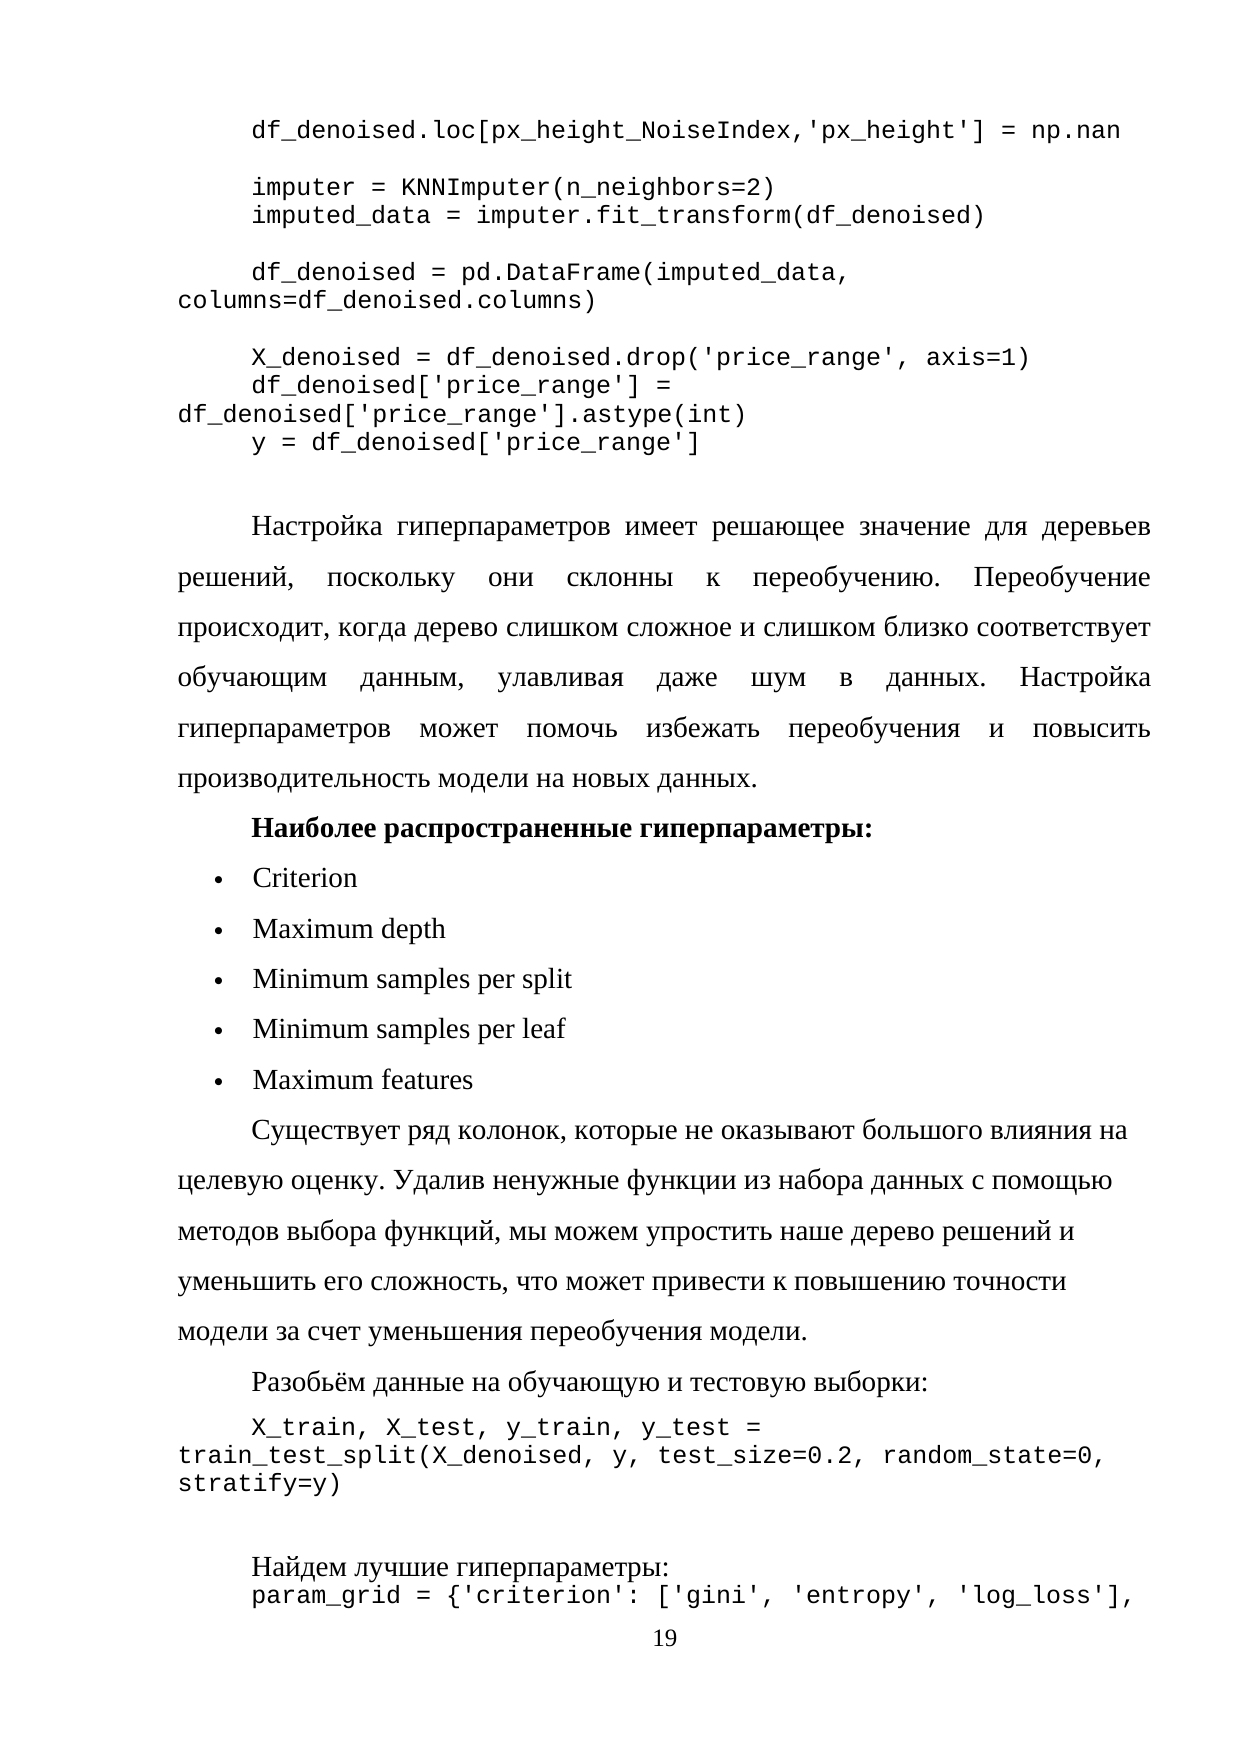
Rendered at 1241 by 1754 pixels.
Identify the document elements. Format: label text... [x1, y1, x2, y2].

list Maximum depth [215, 911, 1152, 944]
text df_denoised.loc[px_height_NoiseIndex,'px_height'] = np.nan [177, 118, 1152, 146]
text imputer = KNNImputer(n_neighbors=2) [177, 175, 1152, 203]
text df_denoised = pd.DataFrame(imputed_data, columns=df_denoised.columns) [177, 260, 1152, 316]
text Найдем лучшие гиперпараметры: [177, 1549, 1152, 1583]
text param_grid = {'criterion': ['gini', 'entropy', 'log_loss'], [177, 1583, 1152, 1611]
text Наиболее распространенные гиперпараметры: [177, 810, 1152, 844]
text y = df_denoised['price_range'] [177, 430, 1152, 458]
text Существует ряд колонок, которые не оказывают большого влияния на целевую оценку. Удалив ненужные функции из набора данных с помощью методов выбора функций, мы можем упростить наше дерево решений и уменьшить его сложность, что может привести к повышению точности модели за счет уменьшения переобучения модели. [177, 1112, 1152, 1347]
list Minimum samples per split [215, 961, 1152, 995]
text imputed_data = imputer.fit_transform(df_denoised) [177, 203, 1152, 231]
text Настройка гиперпараметров имеет решающее значение для деревьев решений, поскольку они склонны к переобучению. Переобучение происходит, когда дерево слишком сложное и слишком близко соответствует обучающим данным, улавливая даже шум в данных. Настройка гиперпараметров может помочь избежать переобучения и повысить производительность модели на новых данных. [177, 508, 1152, 793]
text X_denoised = df_denoised.drop('price_range', axis=1) [177, 345, 1152, 373]
list Criterion [215, 861, 1152, 894]
text X_train, X_test, y_train, y_test = train_test_split(X_denoised, y, test_size=0.2, random_state=0, stratify=y) [177, 1414, 1152, 1499]
list Minimum samples per leaf [215, 1012, 1152, 1045]
list Maximum features [215, 1062, 1152, 1095]
text df_denoised['price_range'] = df_denoised['price_range'].astype(int) [177, 373, 1152, 430]
text Разобьём данные на обучающую и тестовую выборки: [177, 1364, 1152, 1397]
